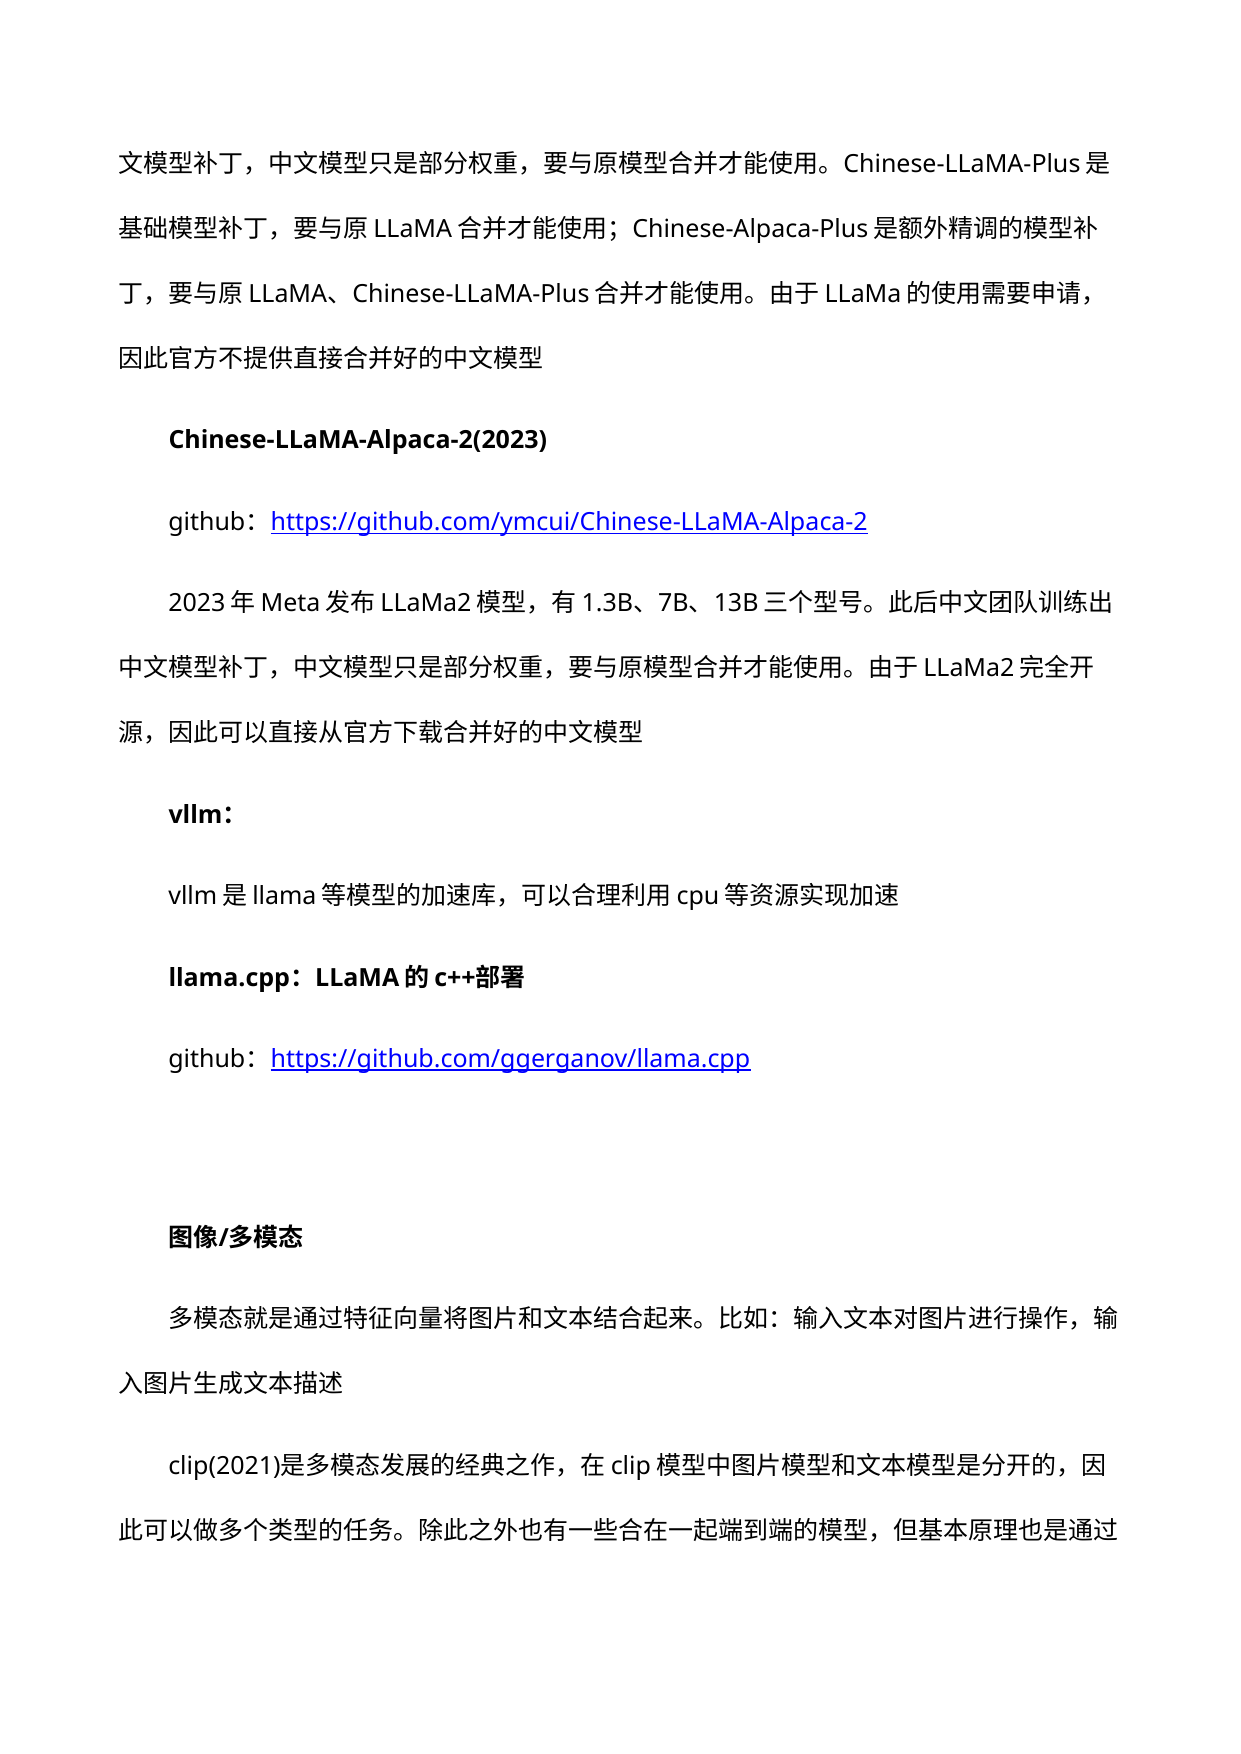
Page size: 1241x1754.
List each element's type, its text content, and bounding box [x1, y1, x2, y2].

text llama.cpp：LLaMA的c++部署 [118, 943, 1122, 1008]
text github：https://github.com/ymcui/Chinese-LLaMA-Alpaca-2 [118, 487, 1122, 552]
text vllm是llama等模型的加速库，可以合理利用cpu等资源实现加速 [118, 861, 1122, 926]
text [118, 1431, 1122, 1561]
text 图像/多模态 [118, 1203, 1122, 1268]
text vllm： [118, 780, 1122, 845]
text github：https://github.com/ggerganov/llama.cpp [118, 1024, 1122, 1089]
text 多模态就是通过特征向量将图片和文本结合起来。比如：输入文本对图片进行操作，输入图片生成文本描述 [118, 1284, 1122, 1414]
text Chinese-LLaMA-Alpaca-2(2023) [118, 406, 1122, 471]
text 2023年Meta发布LLaMa2模型，有1.3B、7B、13B三个型号。此后中文团队训练出中文模型补丁，中文模型只是部分权重，要与原模型合并才能使用。由于LLaMa2完全开源，因此可以直接从官方下载合并好的中文模型 [118, 568, 1122, 763]
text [118, 129, 1122, 389]
